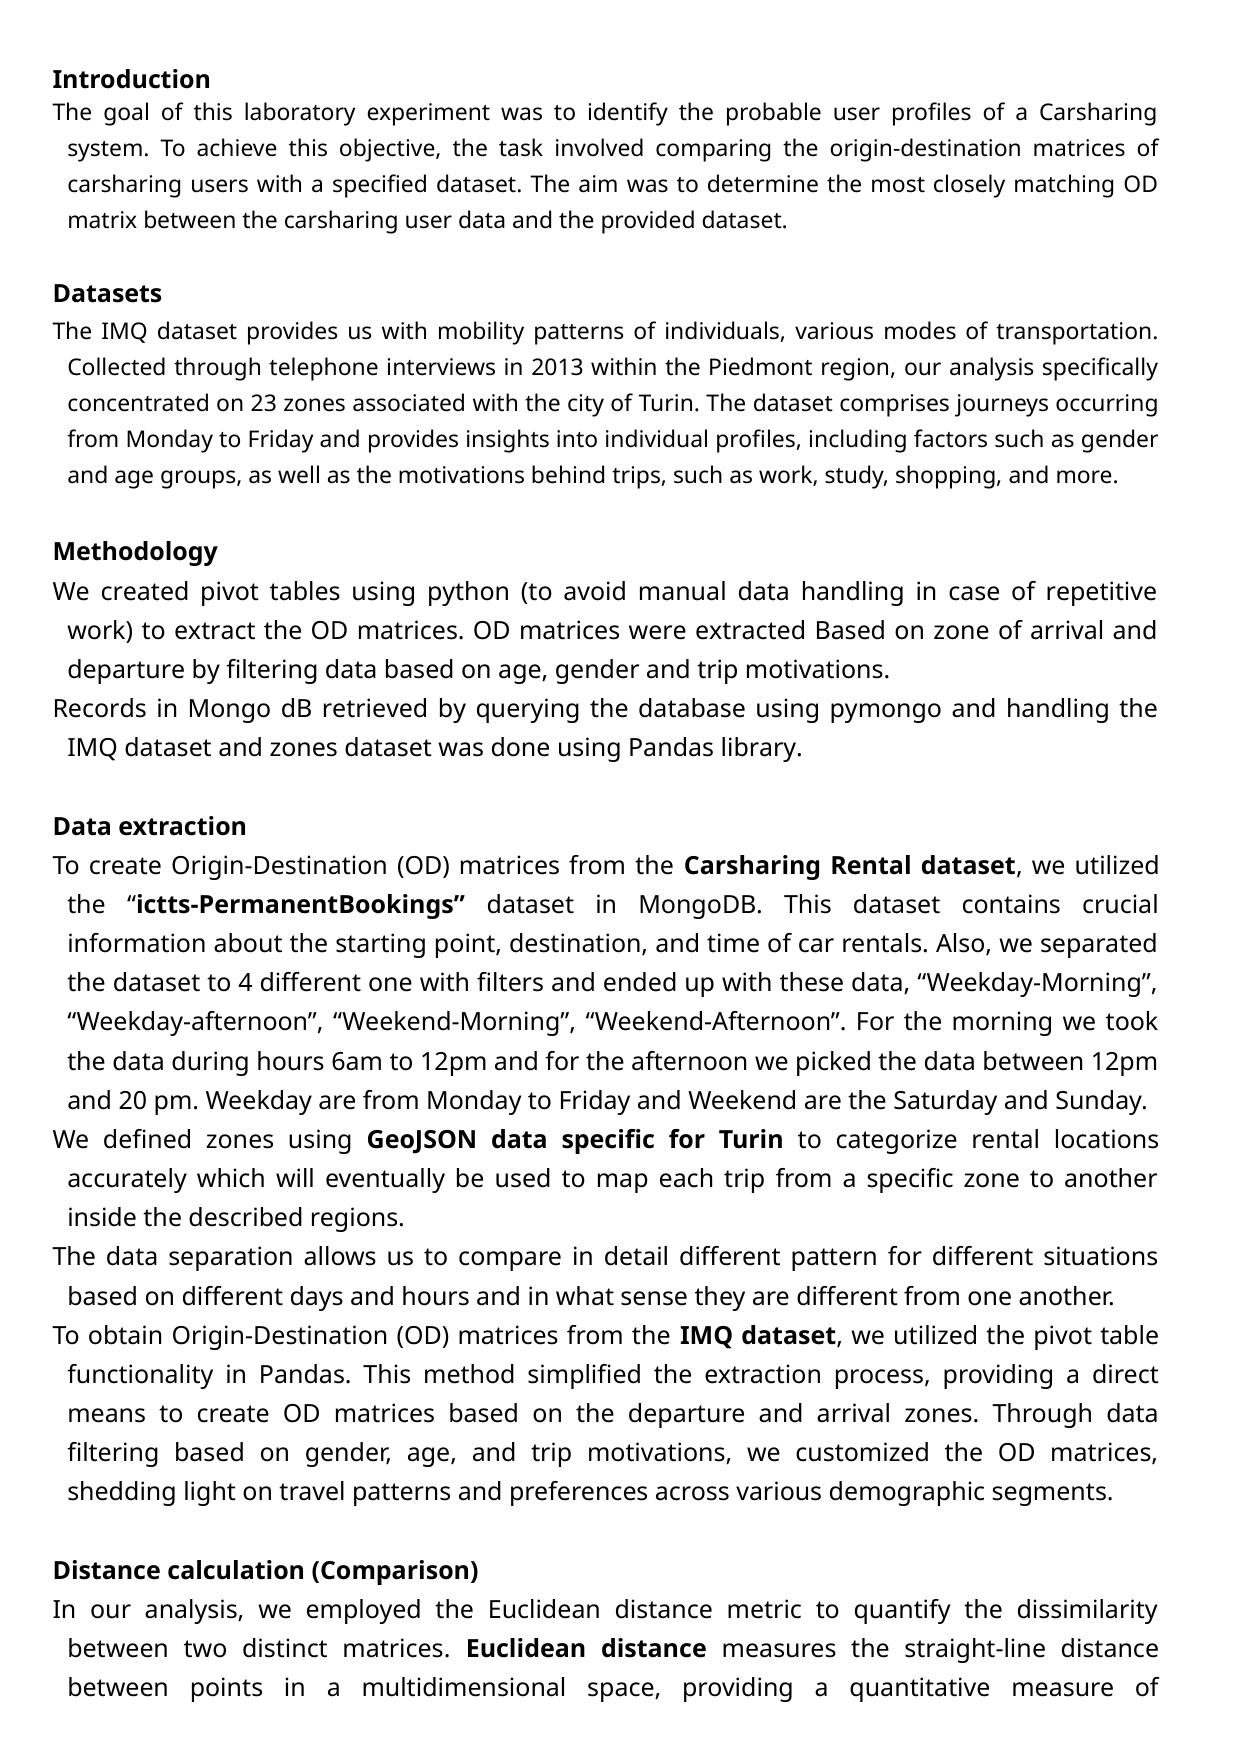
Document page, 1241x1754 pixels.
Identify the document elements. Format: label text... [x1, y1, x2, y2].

list The goal of this laboratory experiment was to identify the probable user profiles of a Carsharing system. To achieve this objective, the task involved comparing the origin-destination matrices of carsharing users with a specified dataset. The aim was to determine the most closely matching OD matrix between the carsharing user data and the provided dataset. [52, 96, 1160, 235]
list Datasets [52, 276, 1160, 310]
list Distance calculation (Comparison) [52, 1552, 1160, 1586]
list The data separation allows us to compare in detail different pattern for different situations based on different days and hours and in what sense they are different from one another. [52, 1239, 1160, 1312]
list We defined zones using GeoJSON data specific for Turin to categorize rental locations accurately which will eventually be used to map each trip from a specific zone to another inside the described regions. [52, 1121, 1160, 1234]
list Data extraction [52, 808, 1160, 842]
list Records in Mongo dB retrieved by querying the database using pymongo and handling the IMQ dataset and zones dataset was done using Pandas library. [52, 691, 1160, 764]
list We created pivot tables using python (to avoid manual data handling in case of repetitive work) to extract the OD matrices. OD matrices were extracted Based on zone of arrival and departure by filtering data based on age, gender and trip motivations. [52, 573, 1160, 686]
list To obtain Origin-Destination (OD) matrices from the IMQ dataset, we utilized the pivot table functionality in Pandas. This method simplified the extraction process, providing a direct means to create OD matrices based on the departure and arrival zones. Through data filtering based on gender, age, and trip motivations, we customized the OD matrices, shedding light on travel patterns and preferences across various demographic segments. [52, 1317, 1160, 1508]
list The IMQ dataset provides us with mobility patterns of individuals, various modes of transportation. Collected through telephone interviews in 2013 within the Piedmont region, our analysis specifically concentrated on 23 zones associated with the city of Turin. The dataset comprises journeys occurring from Monday to Friday and provides insights into individual profiles, including factors such as gender and age groups, as well as the motivations behind trips, such as work, study, shopping, and more. [52, 315, 1160, 490]
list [52, 1591, 1160, 1704]
list To create Origin-Destination (OD) matrices from the Carsharing Rental dataset, we utilized the “ictts-PermanentBookings” dataset in MongoDB. This dataset contains crucial information about the starting point, destination, and time of car rentals. Also, we separated the dataset to 4 different one with filters and ended up with these data, “Weekday-Morning”, “Weekday-afternoon”, “Weekend-Morning”, “Weekend-Afternoon”. For the morning we took the data during hours 6am to 12pm and for the afternoon we picked the data between 12pm and 20 pm. Weekday are from Monday to Friday and Weekend are the Saturday and Sunday. [52, 847, 1160, 1116]
list Methodology [52, 534, 1160, 568]
text Introduction [37, 62, 1200, 96]
